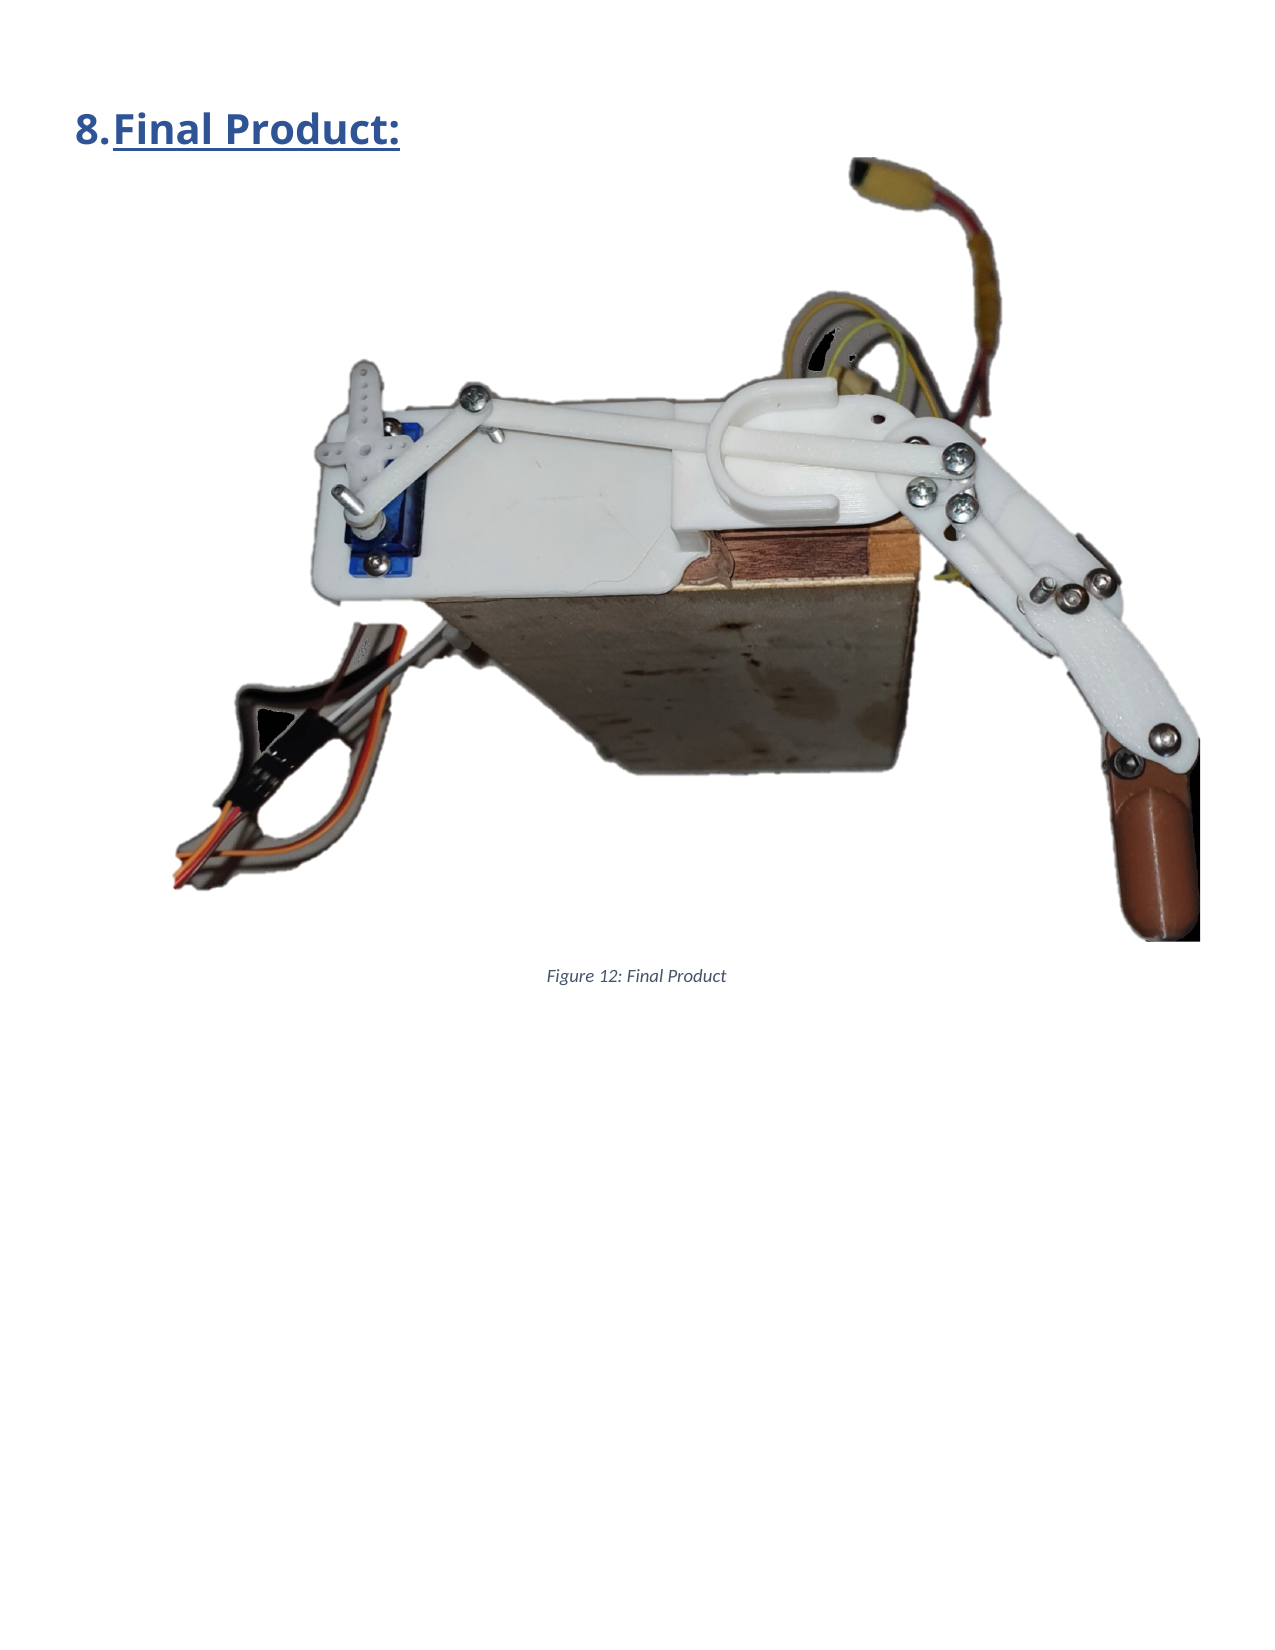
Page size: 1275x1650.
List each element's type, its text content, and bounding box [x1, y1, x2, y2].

picture [75, 156, 1200, 945]
subtitle Final Product: [75, 100, 1200, 156]
